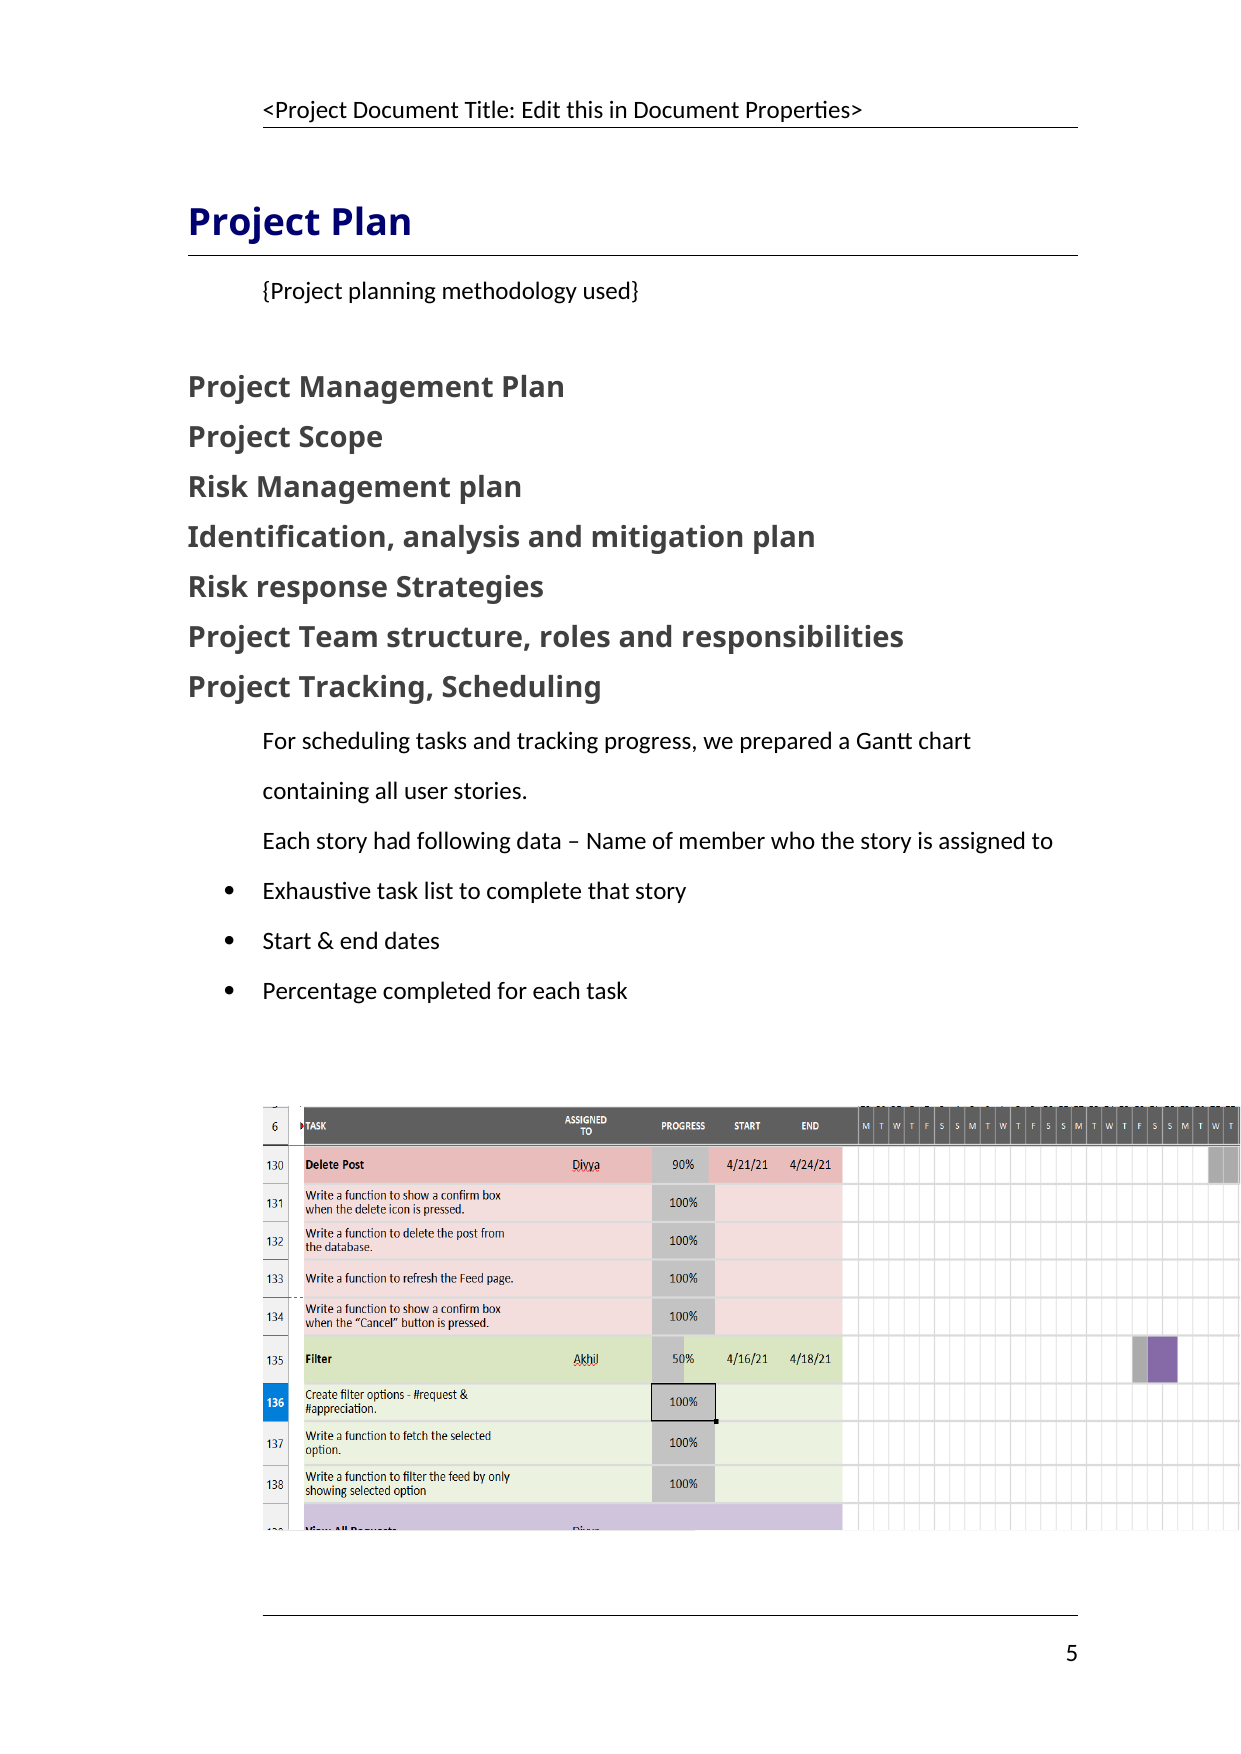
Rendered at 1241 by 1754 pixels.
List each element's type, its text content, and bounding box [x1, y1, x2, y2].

subtitle Project Scope [187, 406, 1078, 456]
list Start & end dates [225, 906, 1078, 956]
subtitle Project Tracking, Scheduling [187, 656, 1078, 706]
text For scheduling tasks and tracking progress, we prepared a Gantt chart containing all user stories. [262, 706, 1078, 806]
subtitle Project Plan [187, 195, 1078, 256]
picture [263, 1106, 1241, 1531]
subtitle Project Management Plan [187, 356, 1078, 406]
text {Project planning methodology used} [262, 256, 1078, 306]
subtitle Risk Management plan [187, 456, 1078, 506]
subtitle Identification, analysis and mitigation plan [187, 506, 1078, 556]
subtitle Project Team structure, roles and responsibilities [187, 606, 1078, 656]
text Each story had following data – Name of member who the story is assigned to [262, 806, 1078, 856]
subtitle Risk response Strategies [187, 556, 1078, 606]
list Percentage completed for each task [225, 956, 1078, 1006]
list Exhaustive task list to complete that story [225, 856, 1078, 906]
